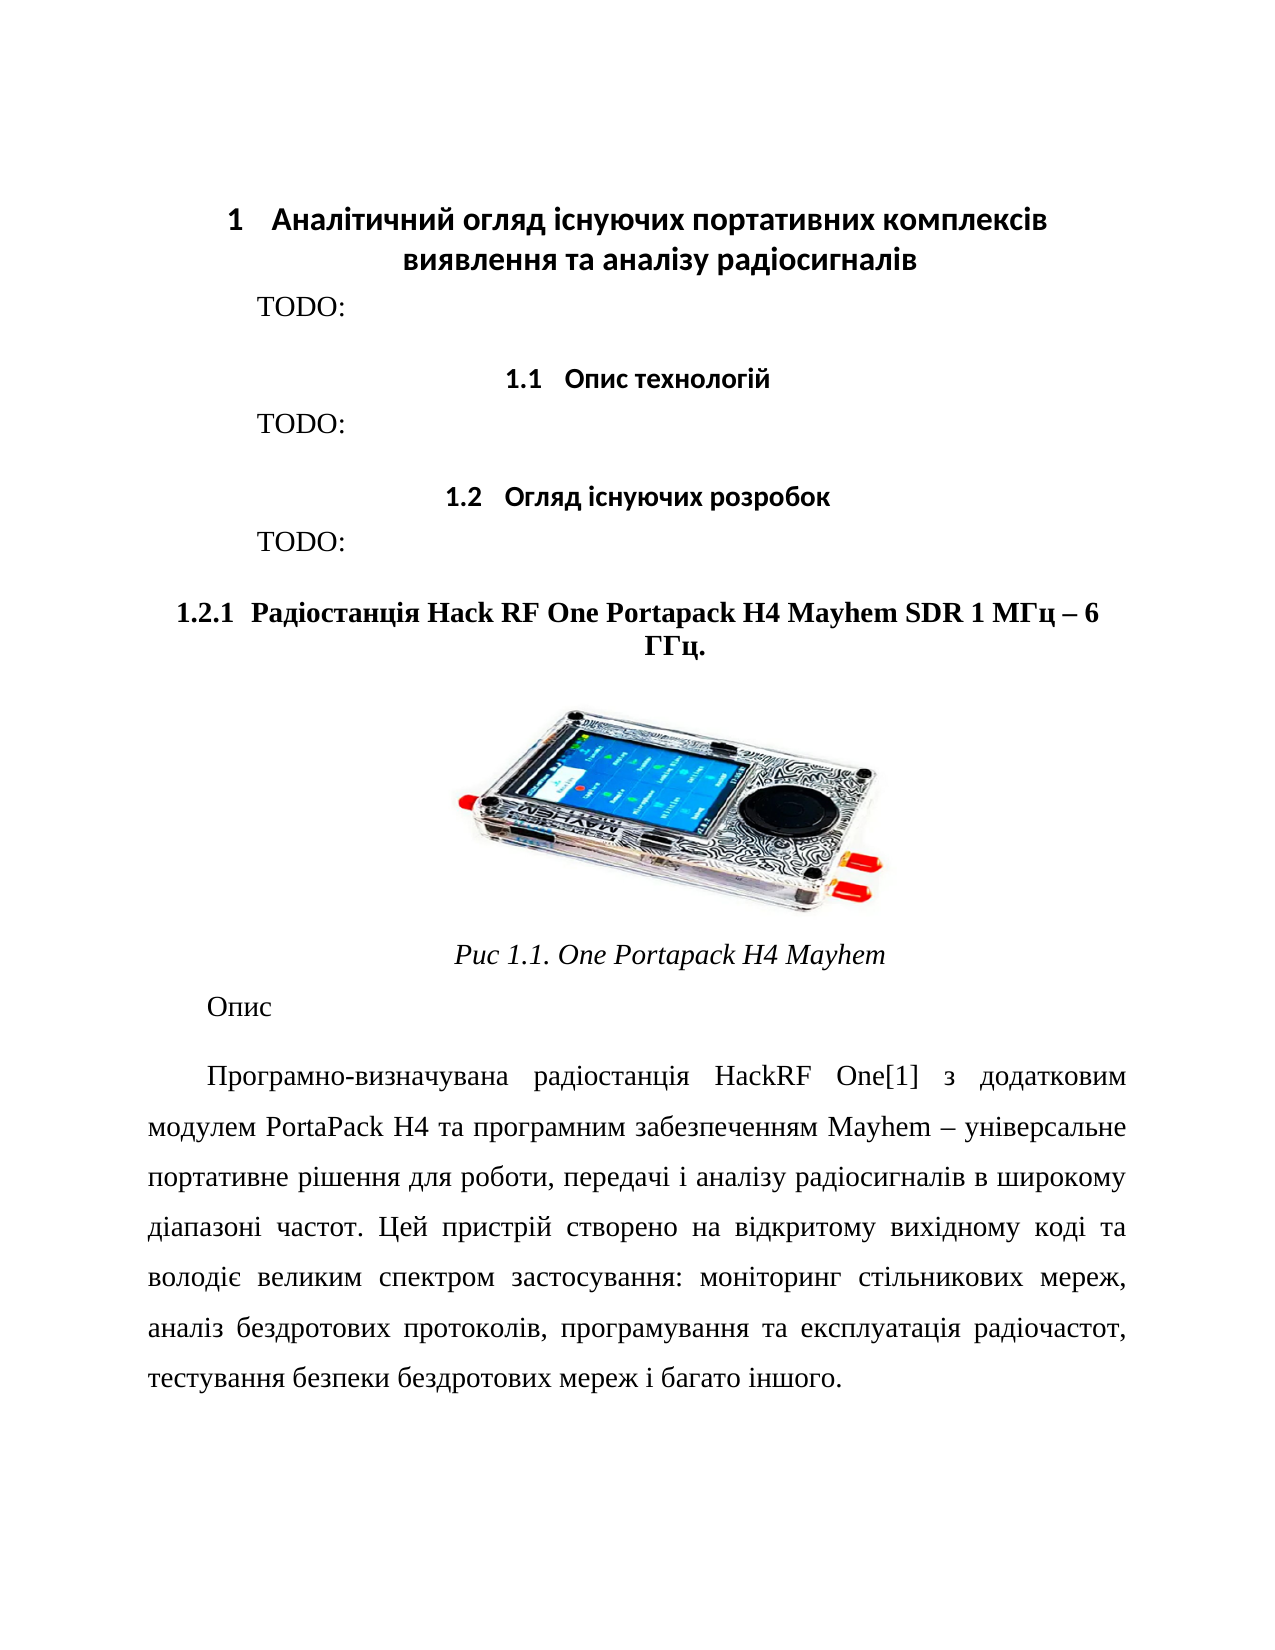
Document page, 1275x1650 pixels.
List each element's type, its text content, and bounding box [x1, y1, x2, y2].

picture [433, 662, 907, 925]
text Програмно-визначувана радіостанція HackRF One[1] з додатковим модулем PortaPack H4 та програмним забезпеченням Mayhem – універсальне портативне рішення для роботи, передачі і аналізу радіосигналів в широкому діапазоні частот. Цей пристрій створено на відкритому вихідному коді та володіє великим спектром застосування: моніторинг стільникових мереж, аналіз бездротових протоколів, програмування та експлуатація радіочастот, тестування безпеки бездротових мереж і багато іншого. [148, 1058, 1127, 1394]
text TODO: [198, 524, 1077, 557]
subtitle Радіостанція Hack RF One Portapack H4 Mayhem SDR 1 МГц – 6 ГГц. [148, 595, 1127, 662]
text TODO: [198, 407, 1077, 440]
subtitle Аналітичний огляд існуючих портативних комплексів виявлення та аналізу радіосигналів [148, 198, 1127, 279]
subtitle Опис технологій [148, 361, 1127, 396]
text Опис [148, 989, 1127, 1023]
subtitle Огляд існуючих розробок [148, 478, 1127, 513]
text Рис 1.1. One Portapack H4 Mayhem [148, 937, 1127, 971]
text TODO: [198, 289, 1077, 323]
